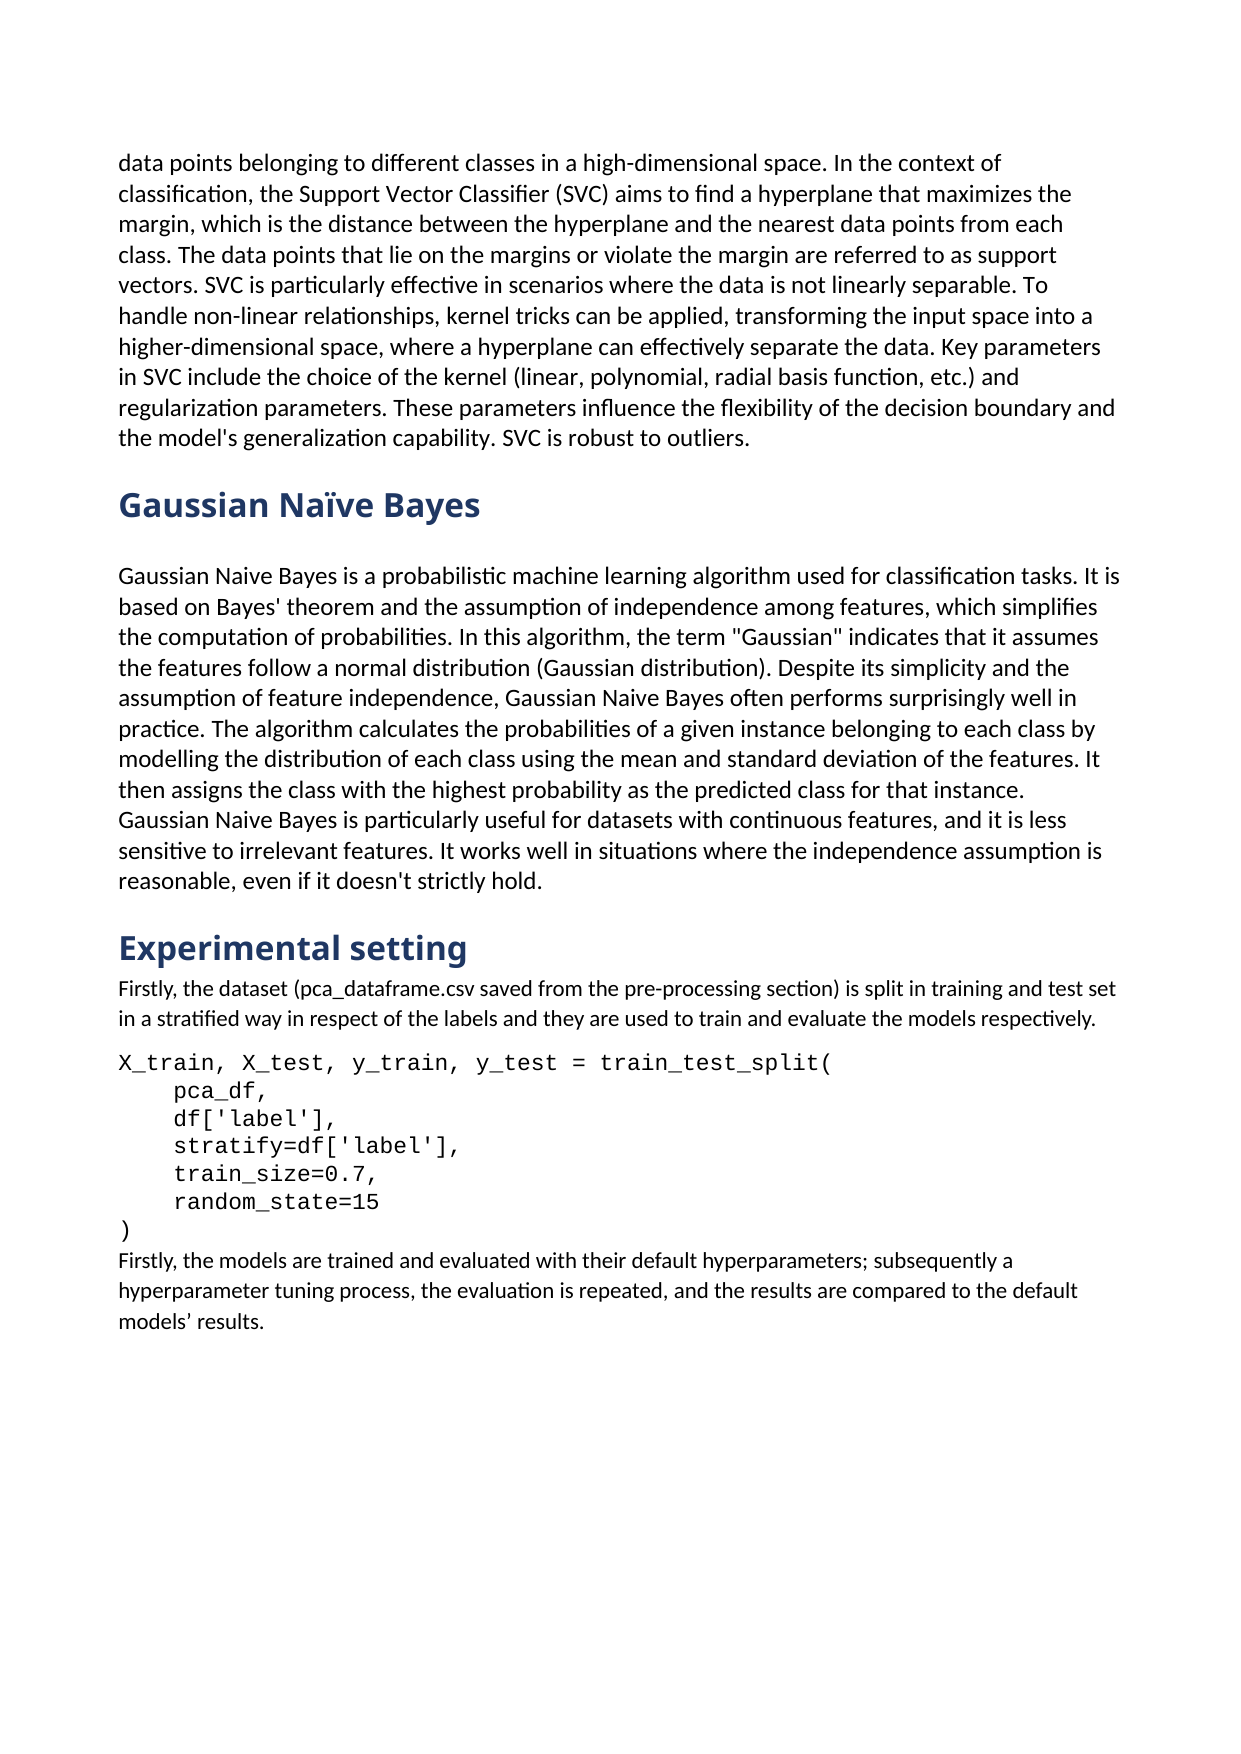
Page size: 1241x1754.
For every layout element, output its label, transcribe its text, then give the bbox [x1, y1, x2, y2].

text stratify=df['label'], [118, 1135, 1122, 1161]
text pca_df, [118, 1079, 1122, 1105]
text random_state=15 [118, 1191, 1122, 1217]
text X_train, X_test, y_train, y_test = train_test_split( [118, 1051, 1122, 1077]
text Firstly, the dataset (pca_dataframe.csv saved from the pre-processing section) is split in training and test set in a stratified way in respect of the labels and they are used to train and evaluate the models respectively. [118, 974, 1122, 1032]
subtitle Gaussian Naïve Bayes [118, 482, 1122, 527]
text Gaussian Naive Bayes is a probabilistic machine learning algorithm used for classification tasks. It is based on Bayes' theorem and the assumption of independence among features, which simplifies the computation of probabilities. In this algorithm, the term "Gaussian" indicates that it assumes the features follow a normal distribution (Gaussian distribution). Despite its simplicity and the assumption of feature independence, Gaussian Naive Bayes often performs surprisingly well in practice. The algorithm calculates the probabilities of a given instance belonging to each class by modelling the distribution of each class using the mean and standard deviation of the features. It then assigns the class with the highest probability as the predicted class for that instance. Gaussian Naive Bayes is particularly useful for datasets with continuous features, and it is less sensitive to irrelevant features. It works well in situations where the independence assumption is reasonable, even if it doesn't strictly hold. [118, 560, 1122, 896]
text Firstly, the models are trained and evaluated with their default hyperparameters; subsequently a hyperparameter tuning process, the evaluation is repeated, and the results are compared to the default models’ results. [118, 1246, 1122, 1335]
subtitle Experimental setting [118, 925, 1122, 970]
text train_size=0.7, [118, 1163, 1122, 1189]
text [118, 148, 1122, 453]
text ) [118, 1218, 1122, 1244]
text df['label'], [118, 1107, 1122, 1133]
